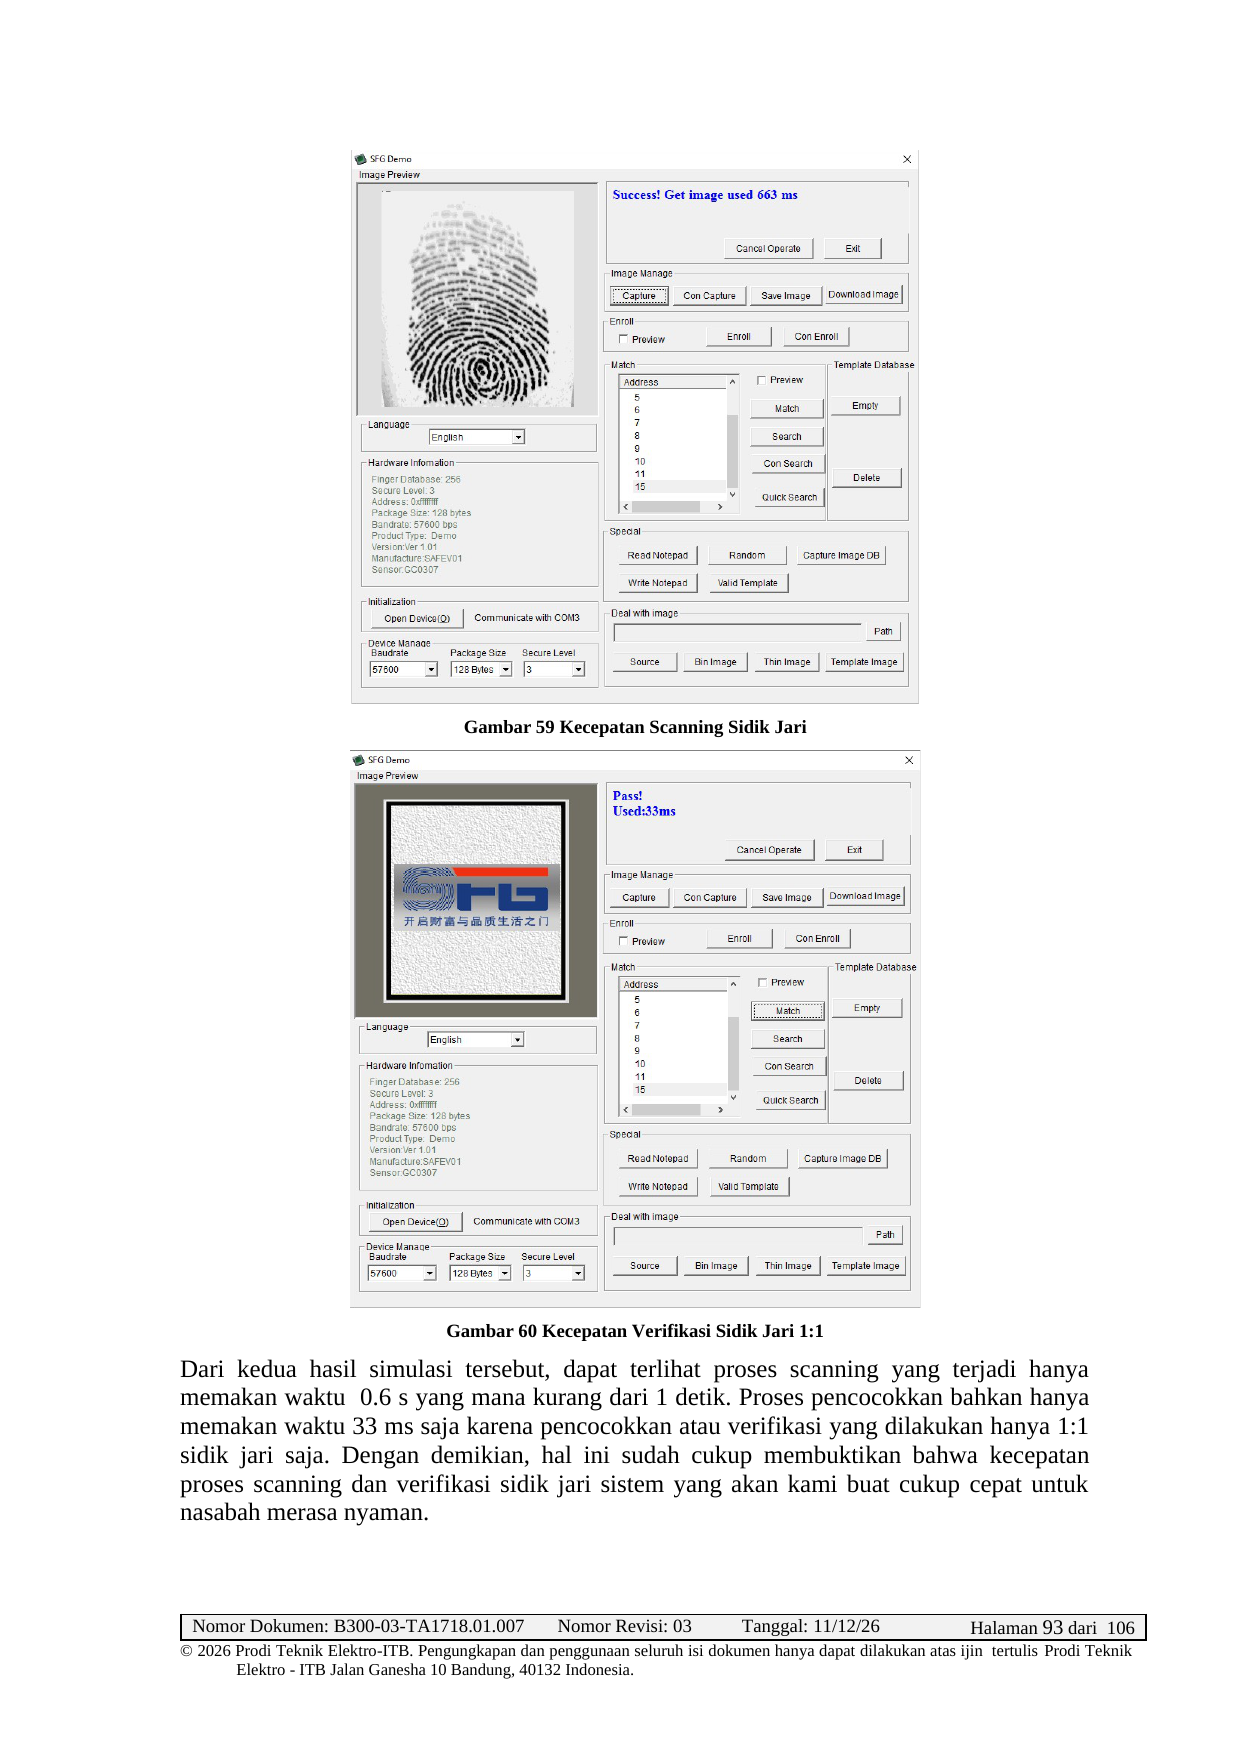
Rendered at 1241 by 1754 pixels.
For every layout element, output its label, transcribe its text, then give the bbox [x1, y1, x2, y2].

text Dari kedua hasil simulasi tersebut, dapat terlihat proses scanning yang terjadi hanya memakan waktu 0.6 s yang mana kurang dari 1 detik. Proses pencocokkan bahkan hanya memakan waktu 33 ms saja karena pencocokkan atau verifikasi yang dilakukan hanya 1:1 sidik jari saja. Dengan demikian, hal ini sudah cukup membuktikan bahwa kecepatan proses scanning dan verifikasi sidik jari sistem yang akan kami buat cukup cepat untuk nasabah merasa nyaman. [180, 1354, 1090, 1526]
text Gambar 60 Kecepatan Verifikasi Sidik Jari 1:1 [180, 1320, 1090, 1341]
picture [351, 150, 919, 704]
text Gambar 59 Kecepatan Scanning Sidik Jari [180, 716, 1090, 738]
picture [350, 750, 921, 1308]
